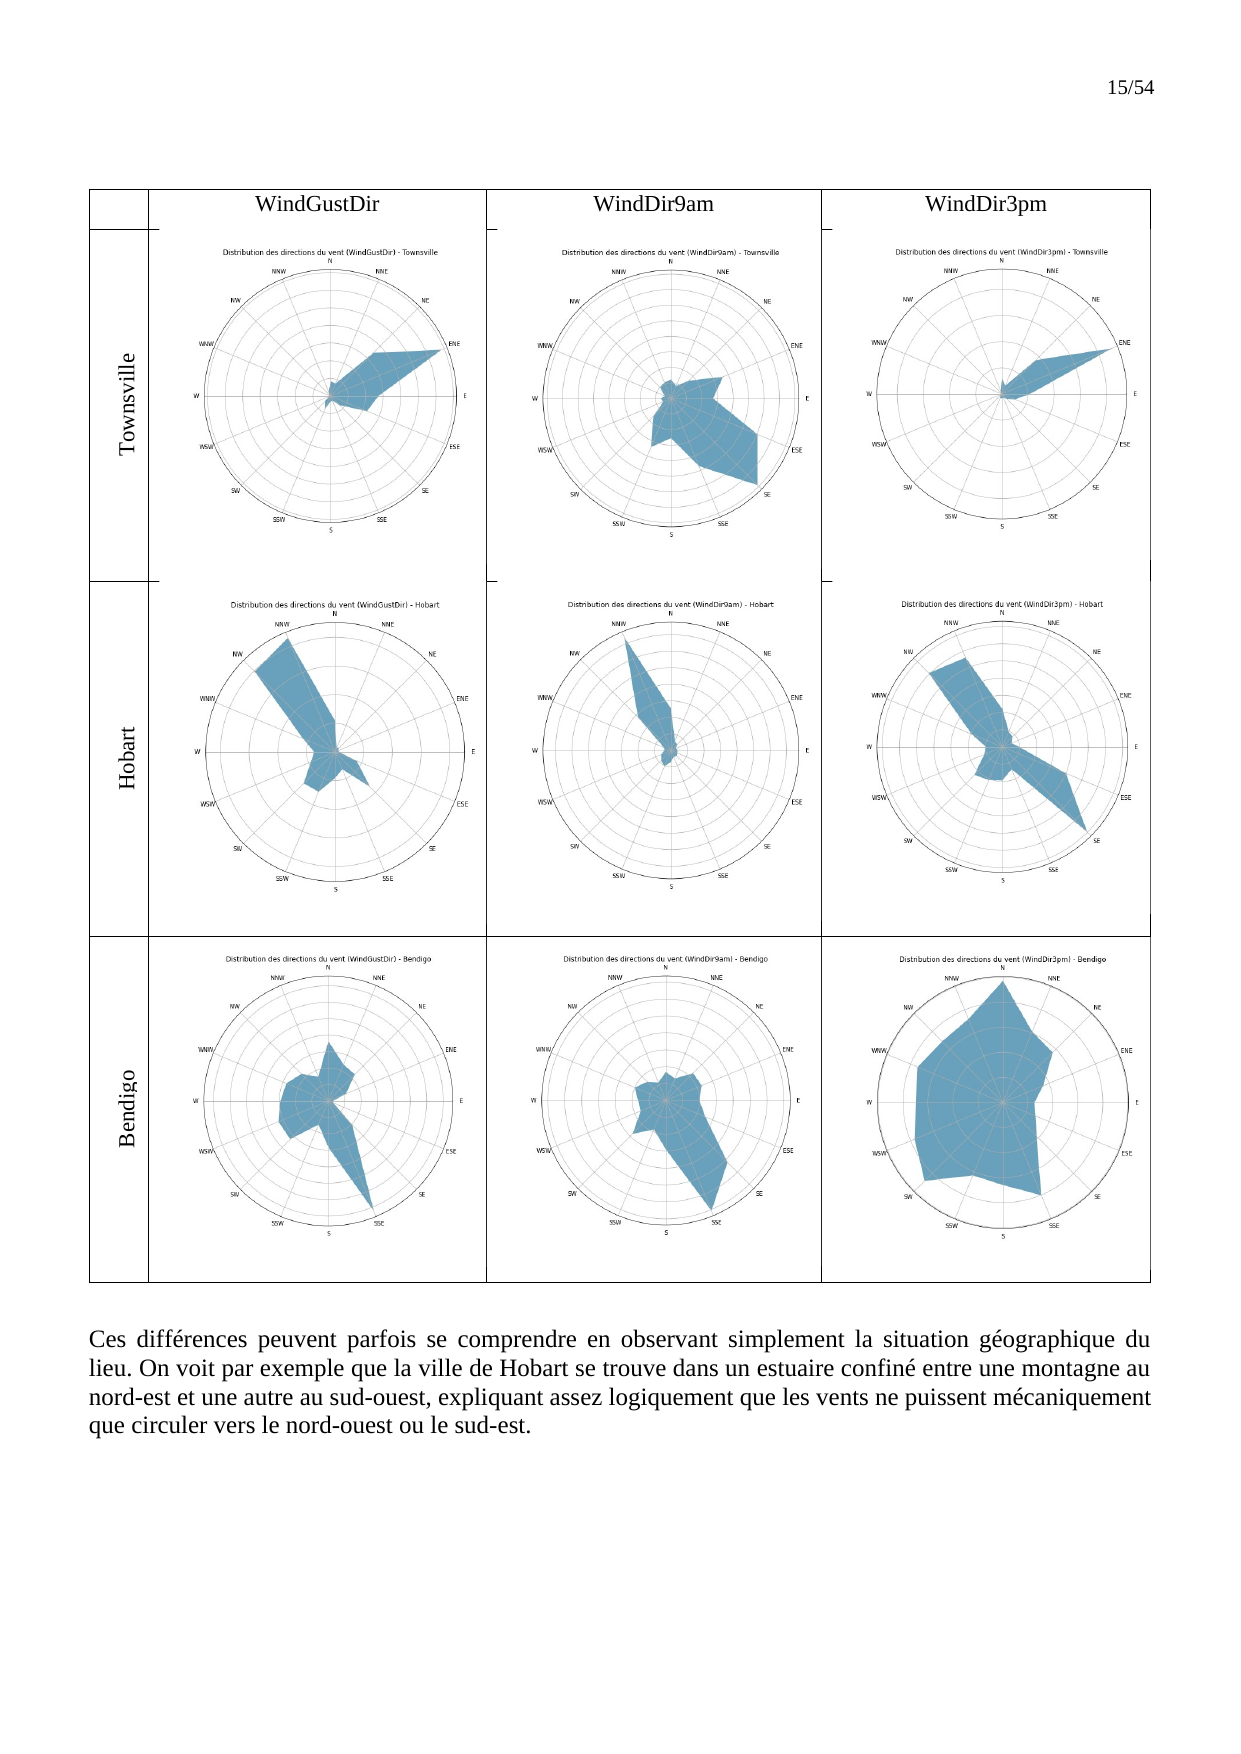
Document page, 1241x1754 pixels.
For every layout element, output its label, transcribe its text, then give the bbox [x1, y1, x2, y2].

table_header WindDir3pm [822, 190, 1150, 229]
table_cell Hobart [90, 582, 148, 936]
picture [832, 937, 1151, 1270]
picture [159, 581, 487, 924]
picture [159, 229, 487, 564]
picture [497, 229, 822, 569]
picture [832, 229, 1151, 560]
table_cell [149, 582, 486, 936]
table_cell [149, 230, 486, 581]
text Ces différences peuvent parfois se comprendre en observant simplement la situation géographique du lieu. On voit par exemple que la ville de Hobart se trouve dans un estuaire confiné entre une montagne au nord-est et une autre au sud-ouest, expliquant assez logiquement que les vents ne puissent mécaniquement que circuler vers le nord-ouest ou le sud-est. [89, 1324, 1152, 1439]
table_cell [822, 937, 1150, 1282]
table_header WindGustDir [149, 190, 486, 229]
table_cell Bendigo [90, 937, 148, 1282]
table_cell [487, 937, 821, 1282]
table_cell [149, 937, 486, 1282]
table_header WindDir9am [487, 190, 821, 229]
table_cell [487, 582, 821, 936]
table_cell Townsville [90, 230, 148, 581]
picture [497, 937, 822, 1266]
table_header [90, 190, 148, 229]
table_cell [822, 582, 1150, 936]
picture [497, 581, 822, 921]
table_cell [822, 230, 1150, 581]
picture [159, 937, 487, 1267]
picture [832, 581, 1151, 914]
table_cell [487, 230, 821, 581]
